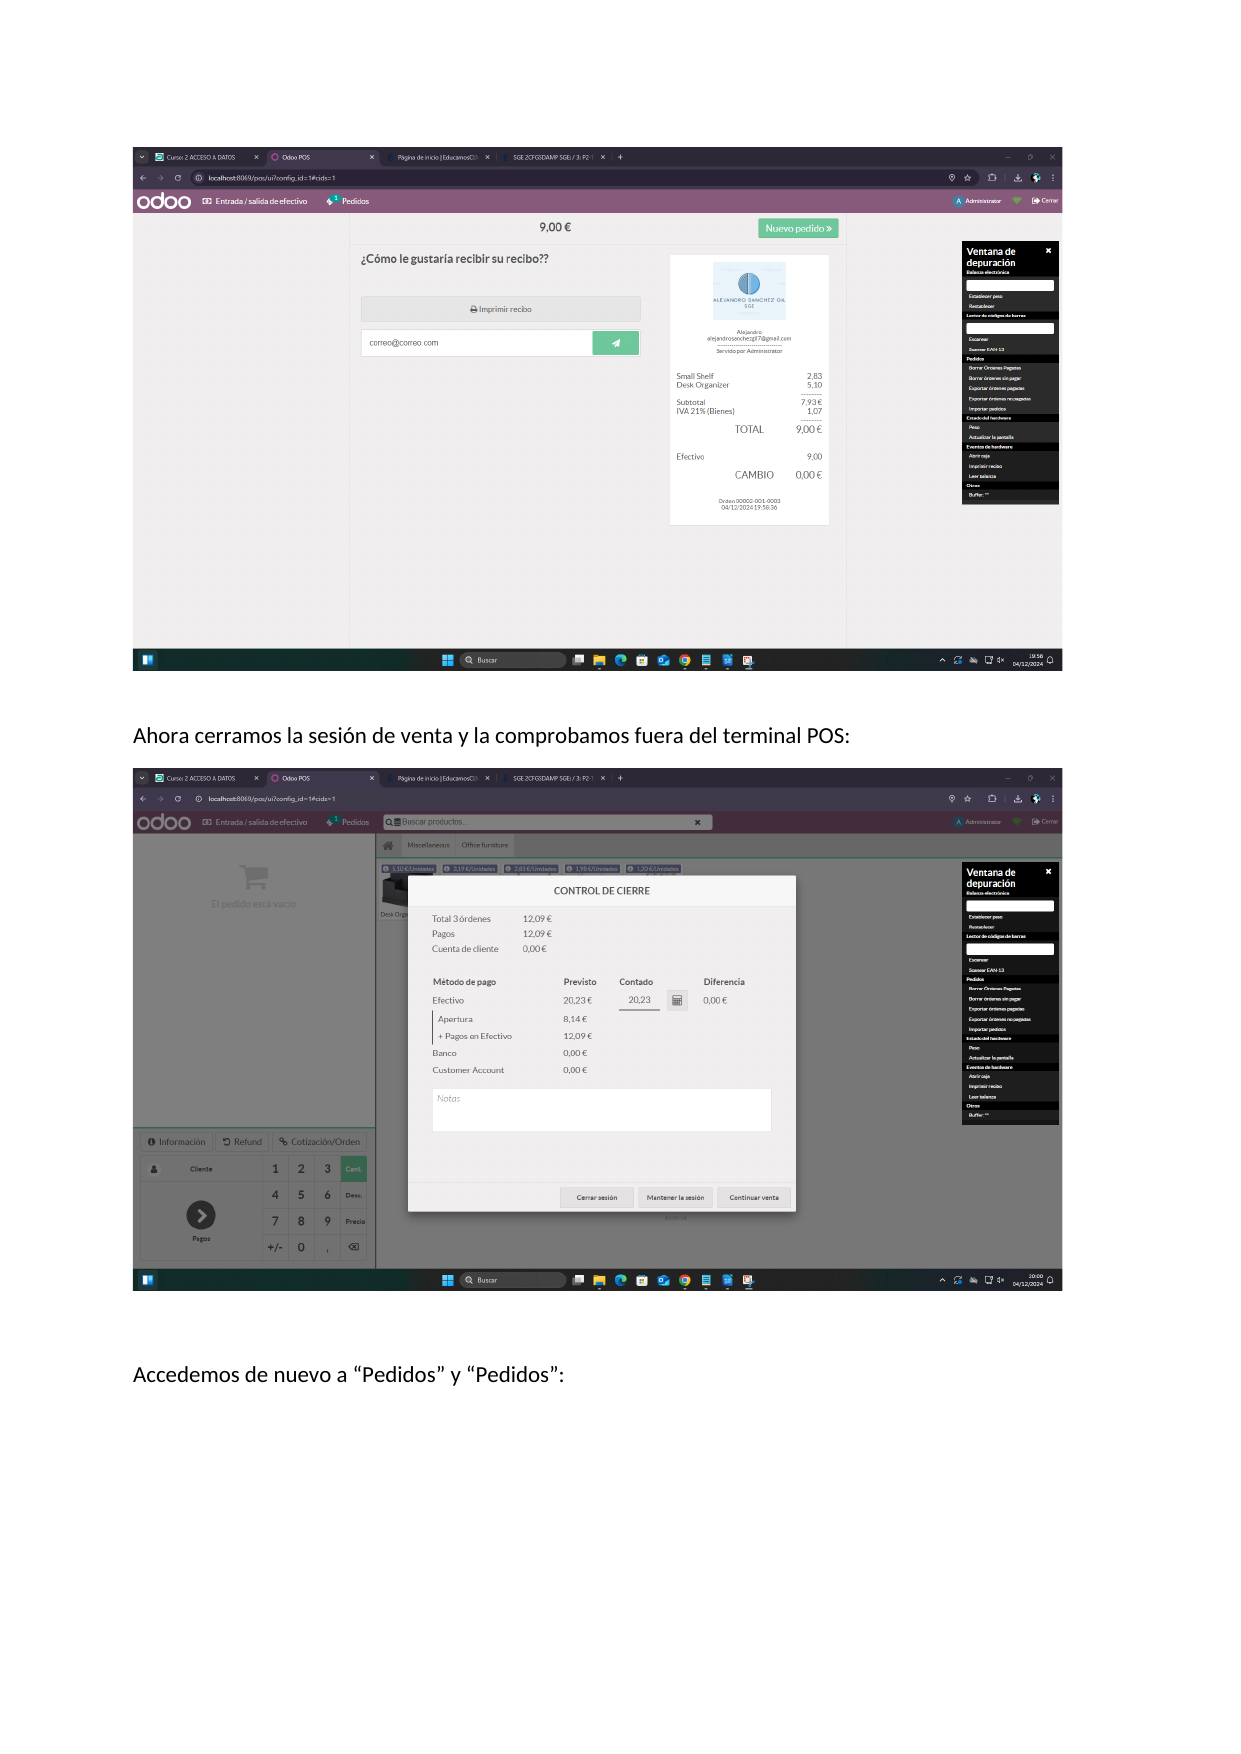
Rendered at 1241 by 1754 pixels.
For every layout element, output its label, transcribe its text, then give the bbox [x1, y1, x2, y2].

picture [132, 147, 1063, 671]
picture [132, 768, 1063, 1291]
text Accedemos de nuevo a “Pedidos” y “Pedidos”: [133, 1360, 1062, 1388]
text Ahora cerramos la sesión de venta y la comprobamos fuera del terminal POS: [133, 721, 1062, 749]
